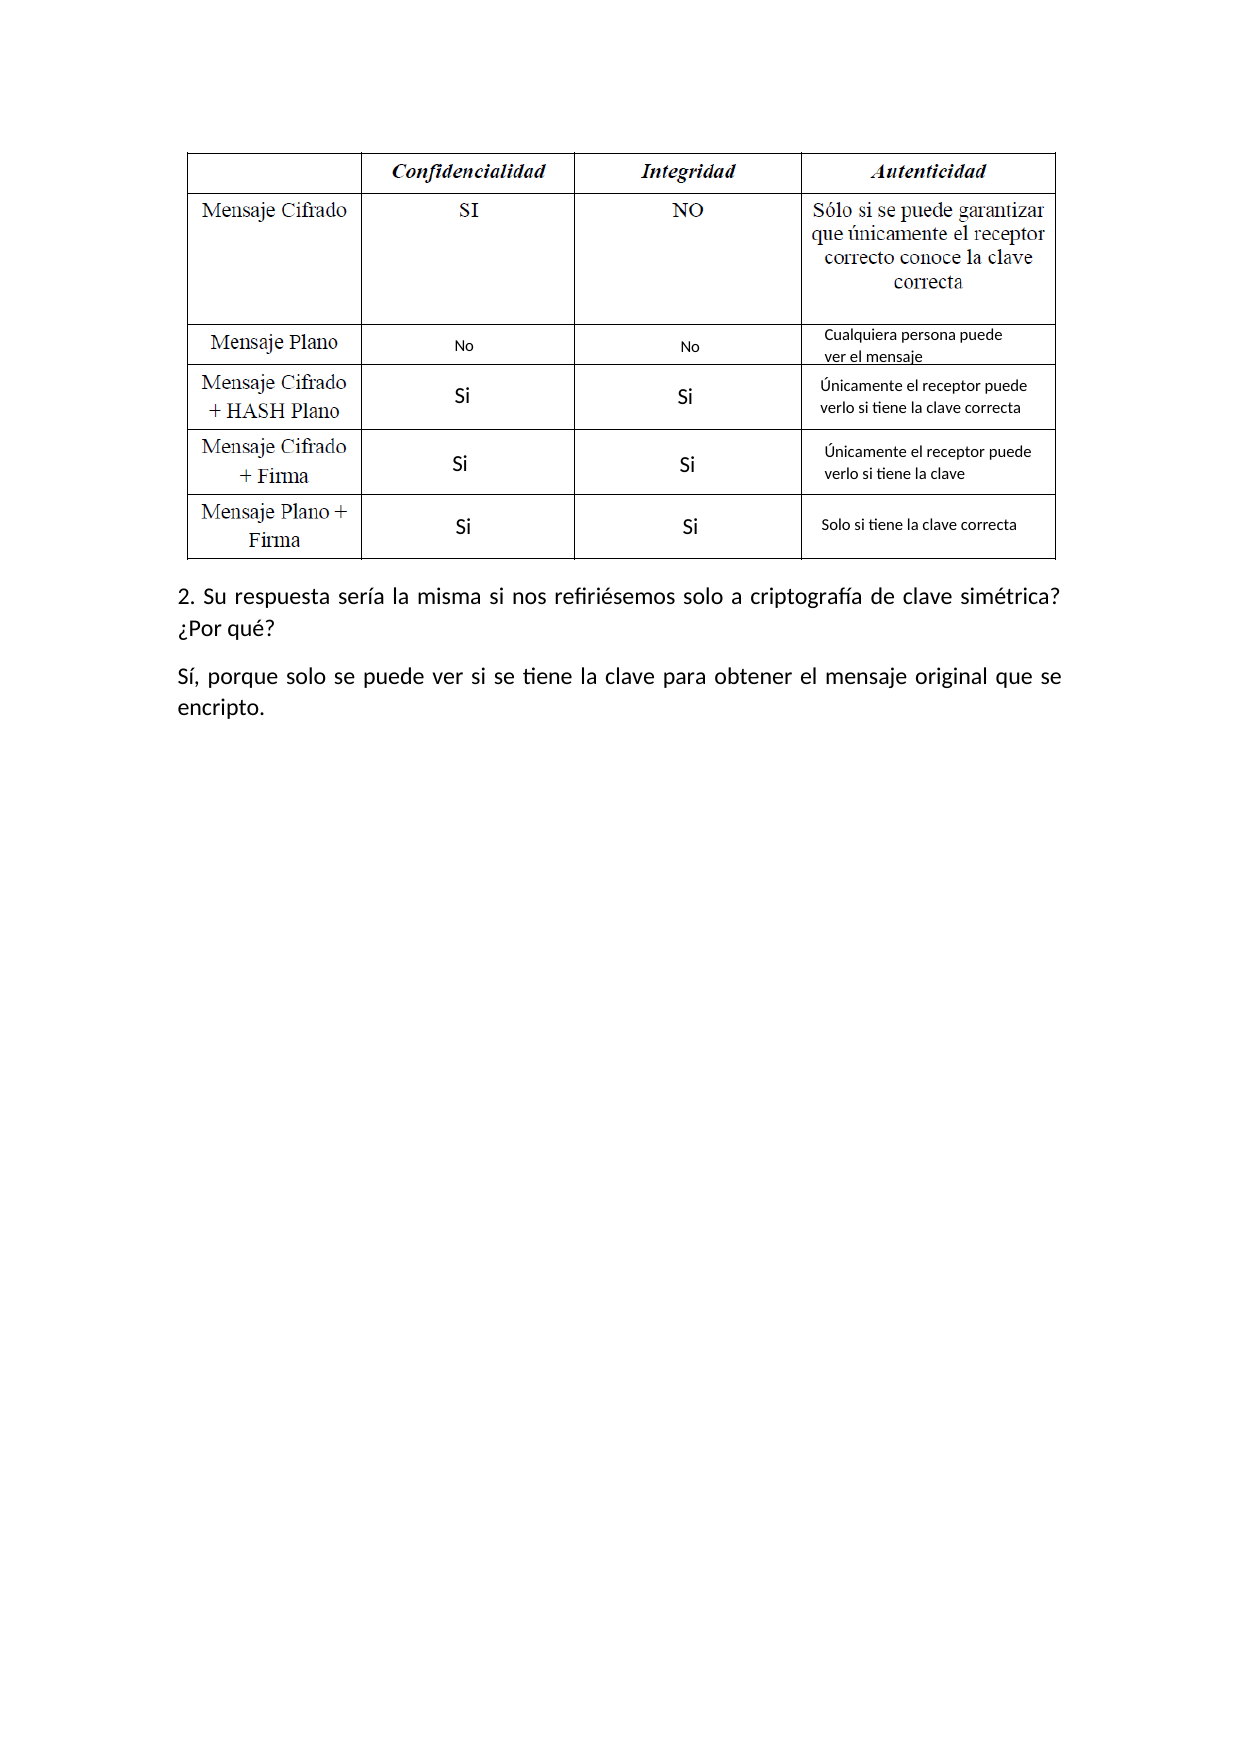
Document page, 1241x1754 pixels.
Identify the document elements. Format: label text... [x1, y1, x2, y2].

text Sí, porque solo se puede ver si se tiene la clave para obtener el mensaje original que se encripto. [177, 661, 1063, 722]
picture [179, 147, 1062, 563]
text 2. Su respuesta sería la misma si nos refiriésemos solo a criptografía de clave simétrica? ¿Por qué? [177, 581, 1063, 642]
